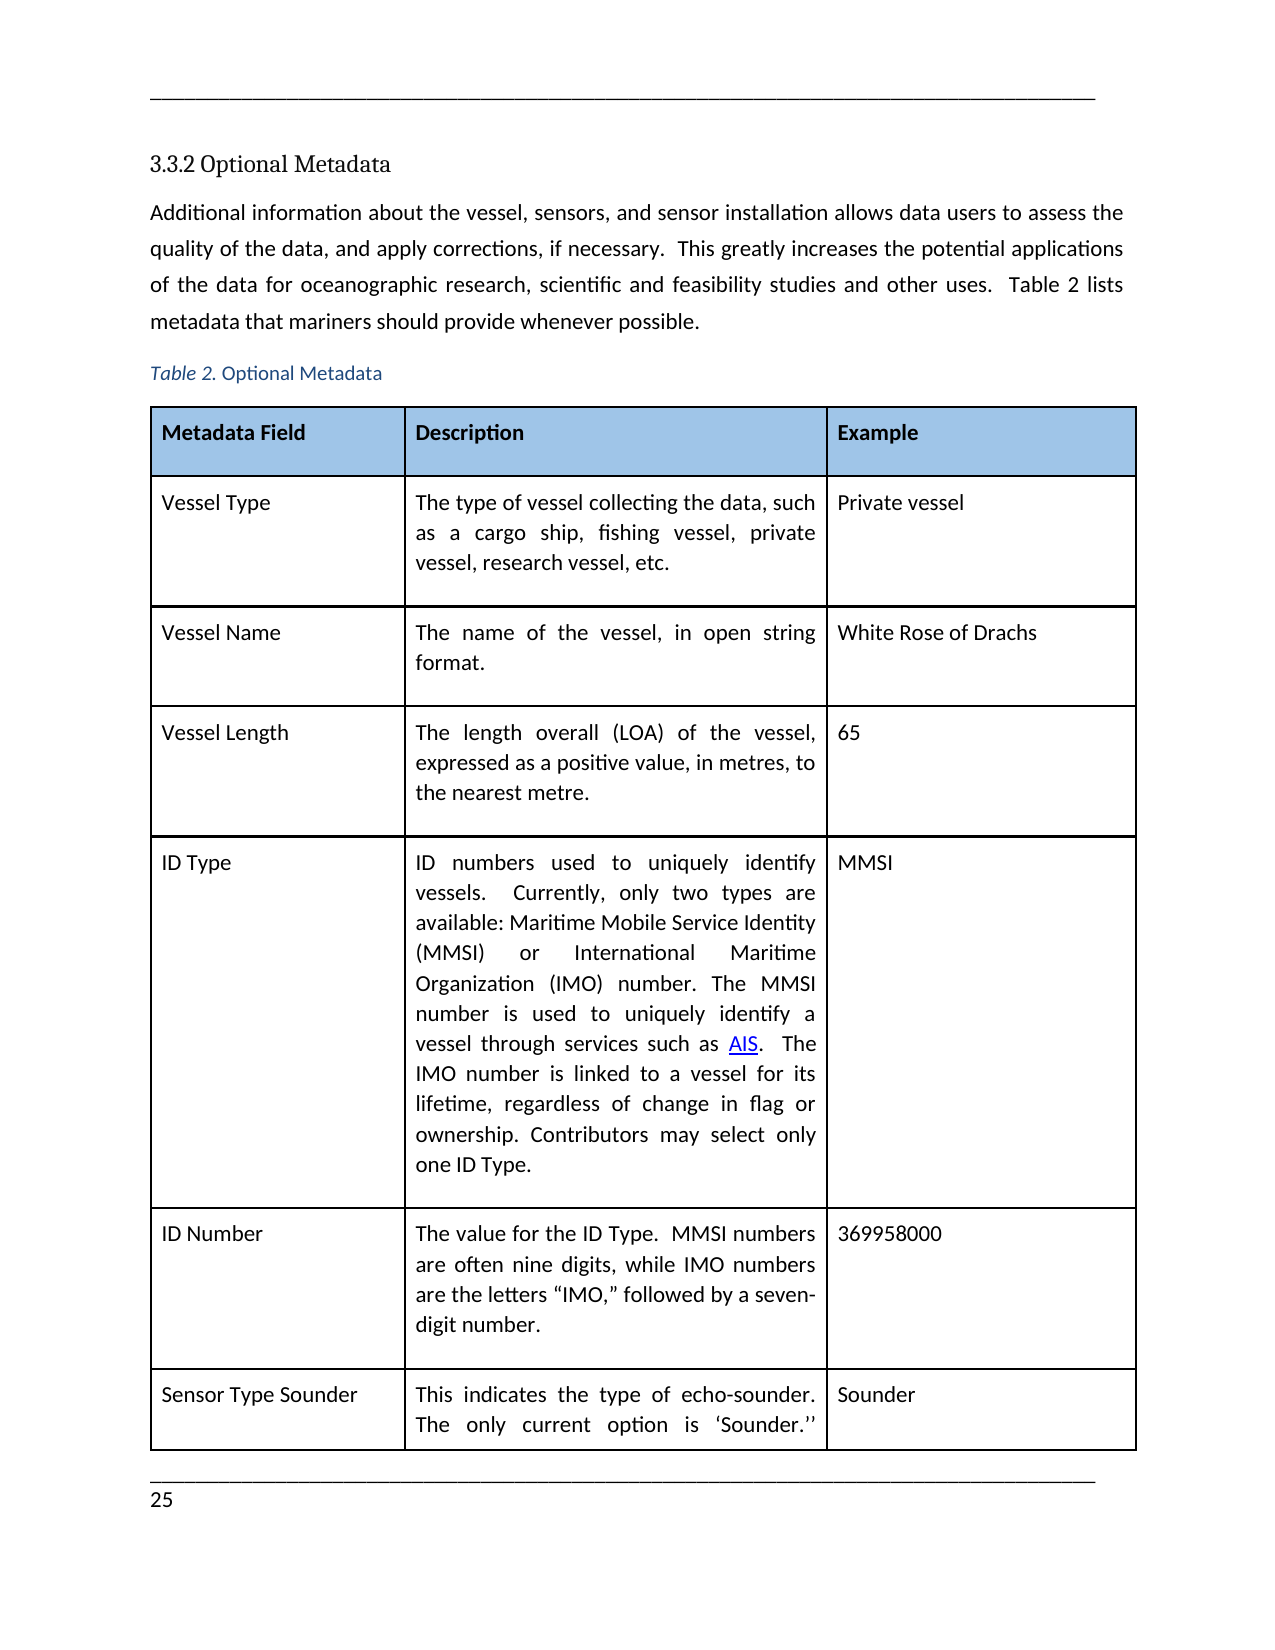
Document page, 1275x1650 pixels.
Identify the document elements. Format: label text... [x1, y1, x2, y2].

table_cell The value for the ID Type. MMSI numbers are often nine digits, while IMO numbers are the letters “IMO,” followed by a seven-digit number. [406, 1209, 826, 1367]
table_cell Vessel Length [152, 707, 404, 835]
table_header Example [828, 408, 1135, 475]
table_cell The name of the vessel, in open string format. [406, 608, 826, 705]
table_cell The type of vessel collecting the data, such as a cargo ship, fishing vessel, private vessel, research vessel, etc. [406, 477, 826, 605]
table_header Metadata Field [152, 408, 404, 475]
table_cell Sounder [828, 1370, 1135, 1448]
table_cell MMSI [828, 838, 1135, 1207]
table_header Description [406, 408, 826, 475]
table_cell Vessel Type [152, 477, 404, 605]
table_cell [406, 1370, 826, 1448]
text Table 2. Optional Metadata [150, 360, 1125, 385]
table_cell Vessel Name [152, 608, 404, 705]
table_cell The length overall (LOA) of the vessel, expressed as a positive value, in metres, to the nearest metre. [406, 707, 826, 835]
table_cell ID Type [152, 838, 404, 1207]
table_cell 369958000 [828, 1209, 1135, 1367]
text Additional information about the vessel, sensors, and sensor installation allows data users to assess the quality of the data, and apply corrections, if necessary. This greatly increases the potential applications of the data for oceanographic research, scientific and feasibility studies and other uses. Table 2 lists metadata that mariners should provide whenever possible. [150, 198, 1125, 335]
table_cell ID Number [152, 1209, 404, 1367]
table_cell ID numbers used to uniquely identify vessels. Currently, only two types are available: Maritime Mobile Service Identity (MMSI) or International Maritime Organization (IMO) number. The MMSI number is used to uniquely identify a vessel through services such as AIS. The IMO number is linked to a vessel for its lifetime, regardless of change in flag or ownership. Contributors may select only one ID Type. [406, 838, 826, 1207]
table_cell Sensor Type Sounder [152, 1370, 404, 1448]
table_cell White Rose of Drachs [828, 608, 1135, 705]
subtitle 3.3.2 Optional Metadata [150, 150, 1125, 179]
table_cell 65 [828, 707, 1135, 835]
table_cell Private vessel [828, 477, 1135, 605]
